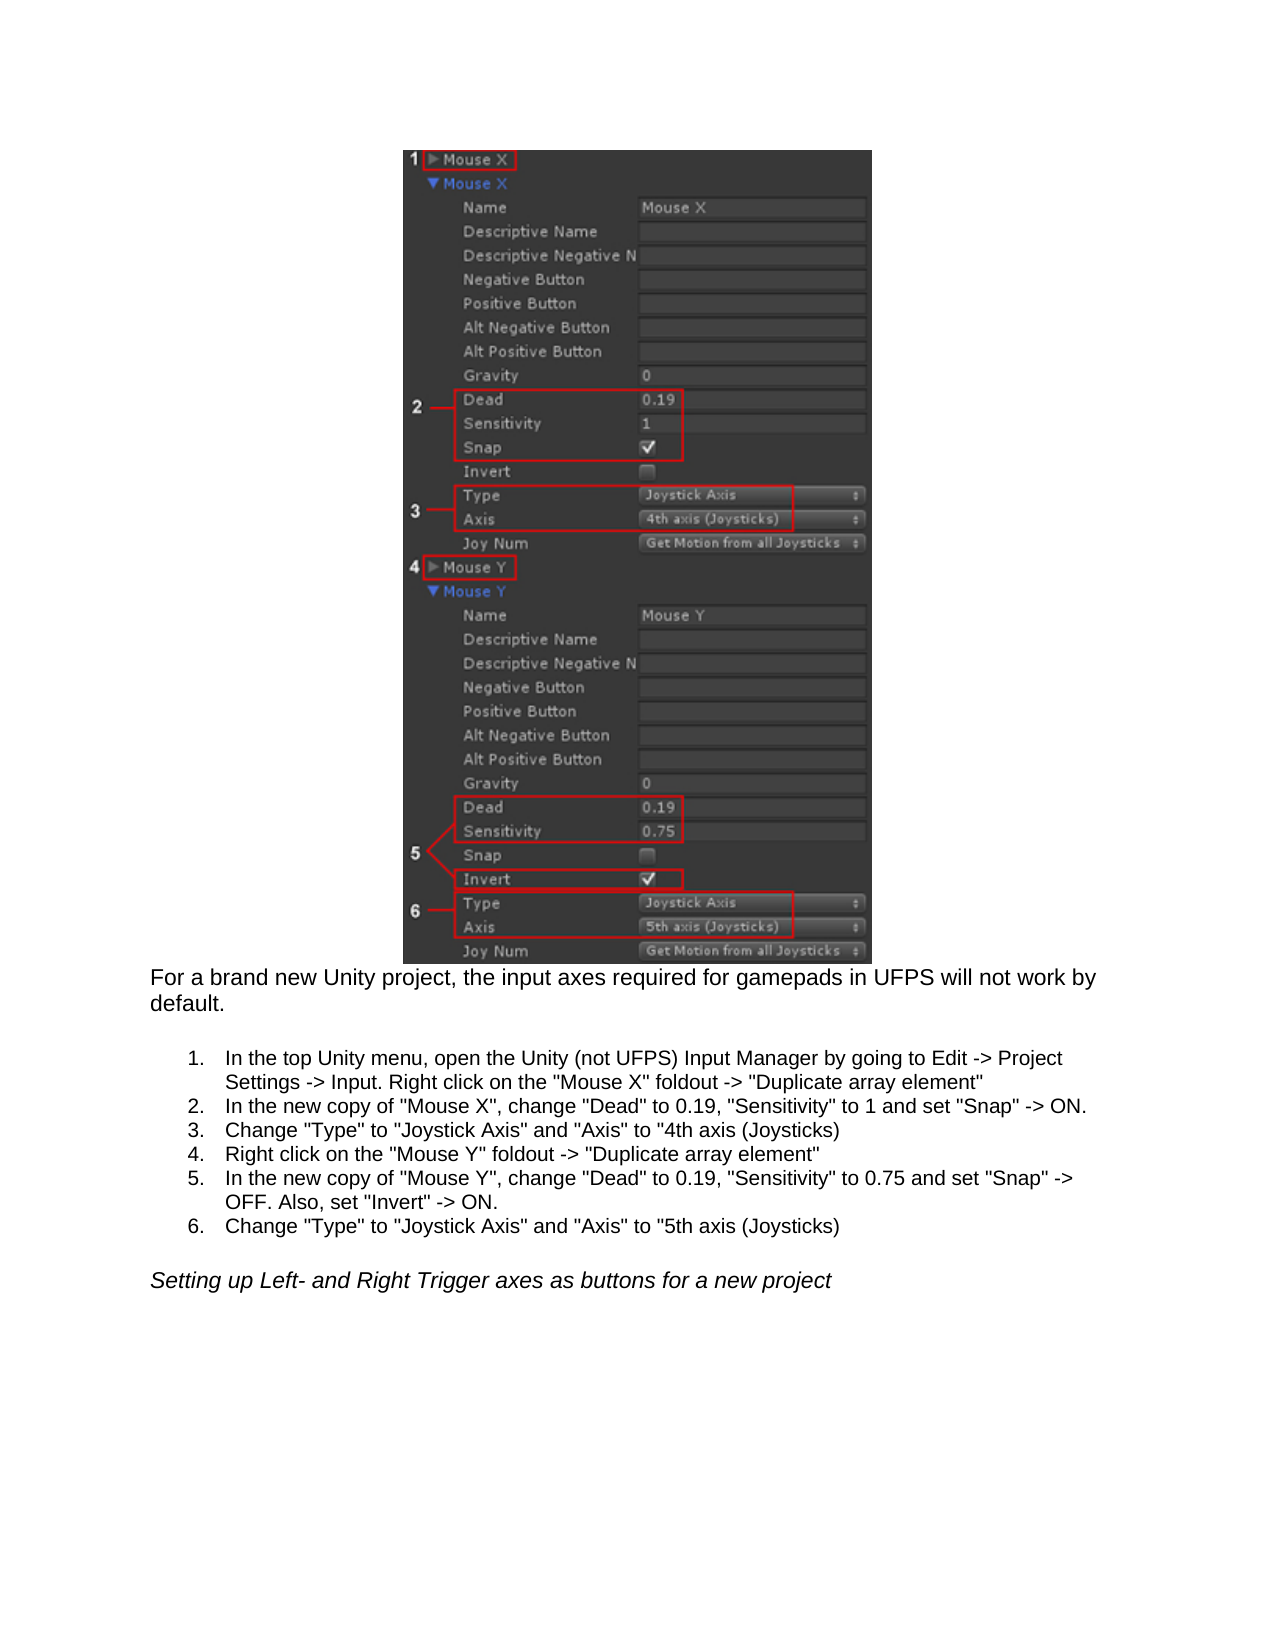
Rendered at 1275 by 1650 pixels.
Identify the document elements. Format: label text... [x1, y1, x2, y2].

list In the top Unity menu, open the Unity (not UFPS) Input Manager by going to Edit -> Project Settings -> Input. Right click on the "Mouse X" foldout -> "Duplicate array element" [187, 1046, 1125, 1094]
text Setting up Left- and Right Trigger axes as buttons for a new project [150, 1267, 1125, 1293]
text For a brand new Unity project, the input axes required for gamepads in UFPS will not work by default. [150, 964, 1125, 1017]
list Change "Type" to "Joystick Axis" and "Axis" to "5th axis (Joysticks) [187, 1214, 1125, 1238]
picture [403, 150, 872, 964]
list In the new copy of "Mouse X", change "Dead" to 0.19, "Sensitivity" to 1 and set "Snap" -> ON. [187, 1094, 1125, 1118]
list Change "Type" to "Joystick Axis" and "Axis" to "4th axis (Joysticks) [187, 1118, 1125, 1142]
list Right click on the "Mouse Y" foldout -> "Duplicate array element" [187, 1142, 1125, 1166]
list In the new copy of "Mouse Y", change "Dead" to 0.19, "Sensitivity" to 0.75 and set "Snap" -> OFF. Also, set "Invert" -> ON. [187, 1166, 1125, 1214]
